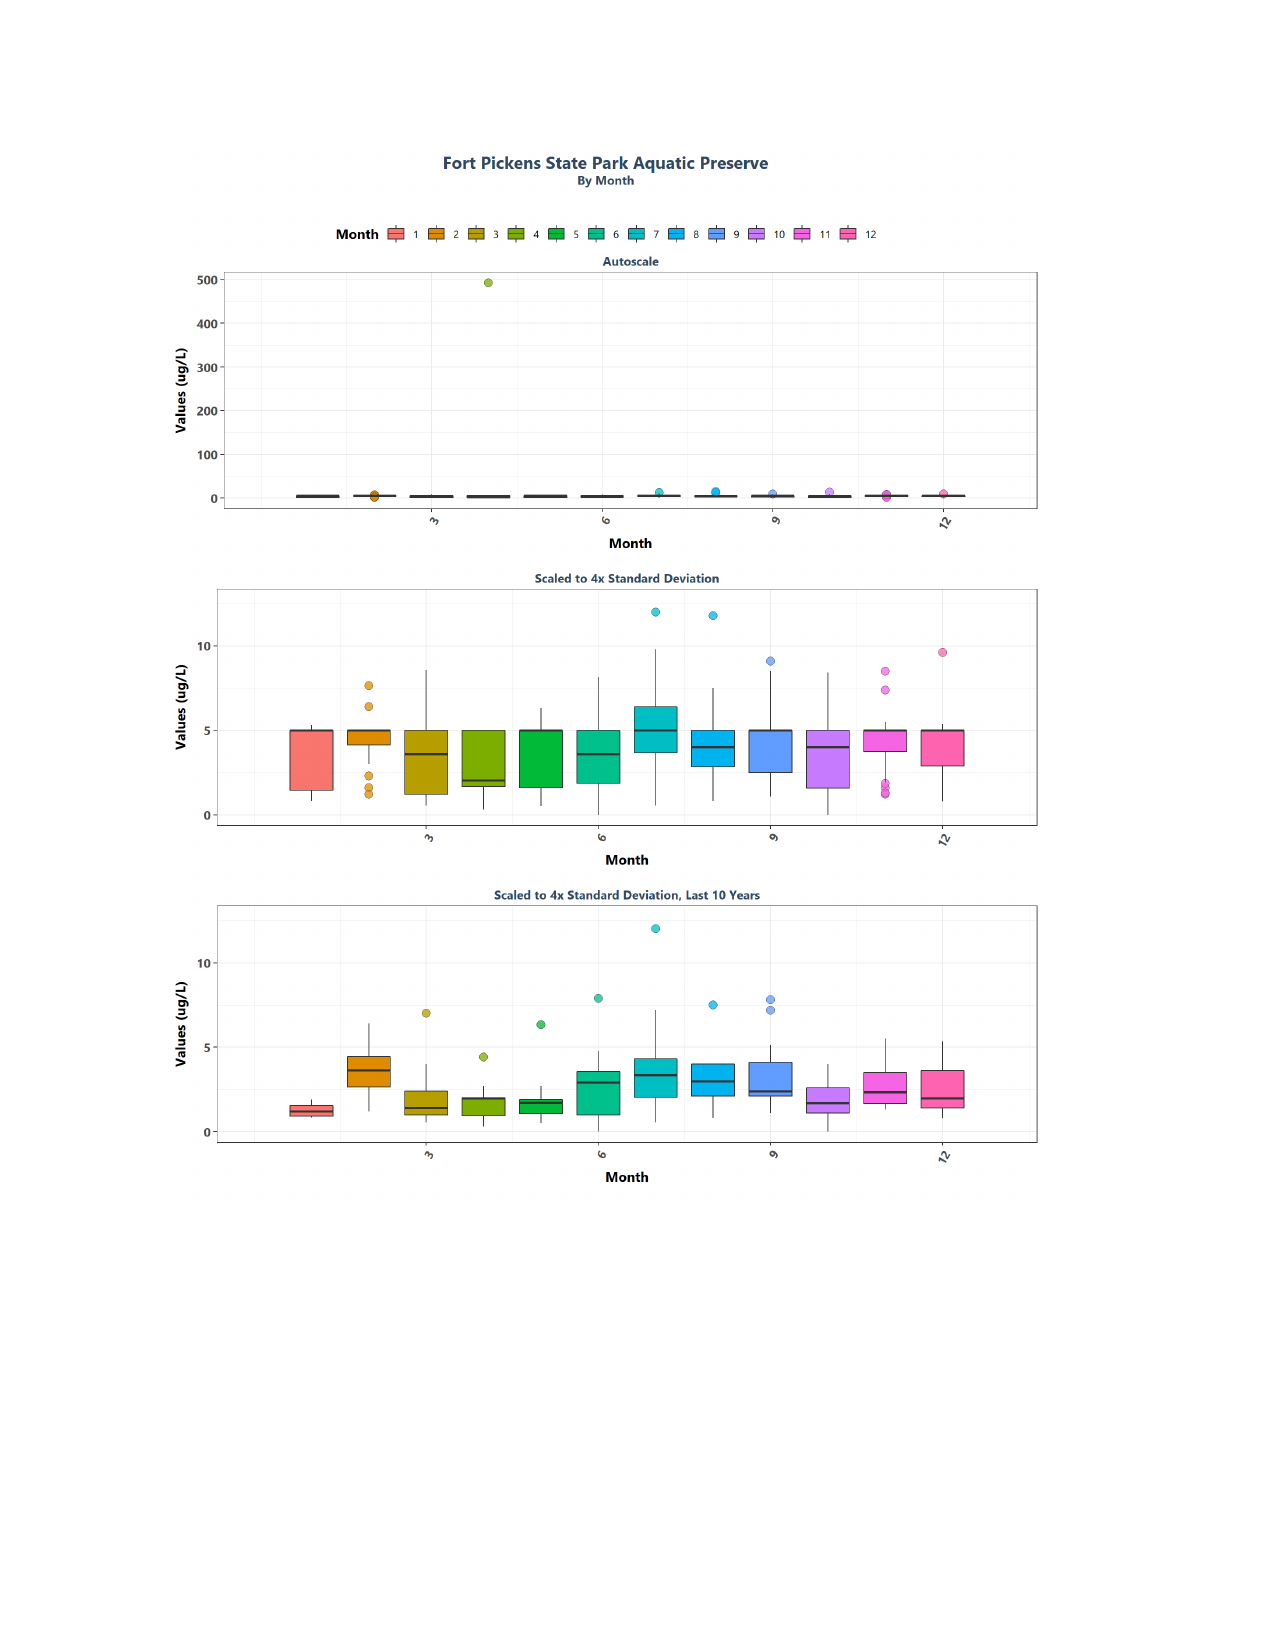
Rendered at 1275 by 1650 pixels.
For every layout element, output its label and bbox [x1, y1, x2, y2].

picture [168, 150, 1044, 1200]
